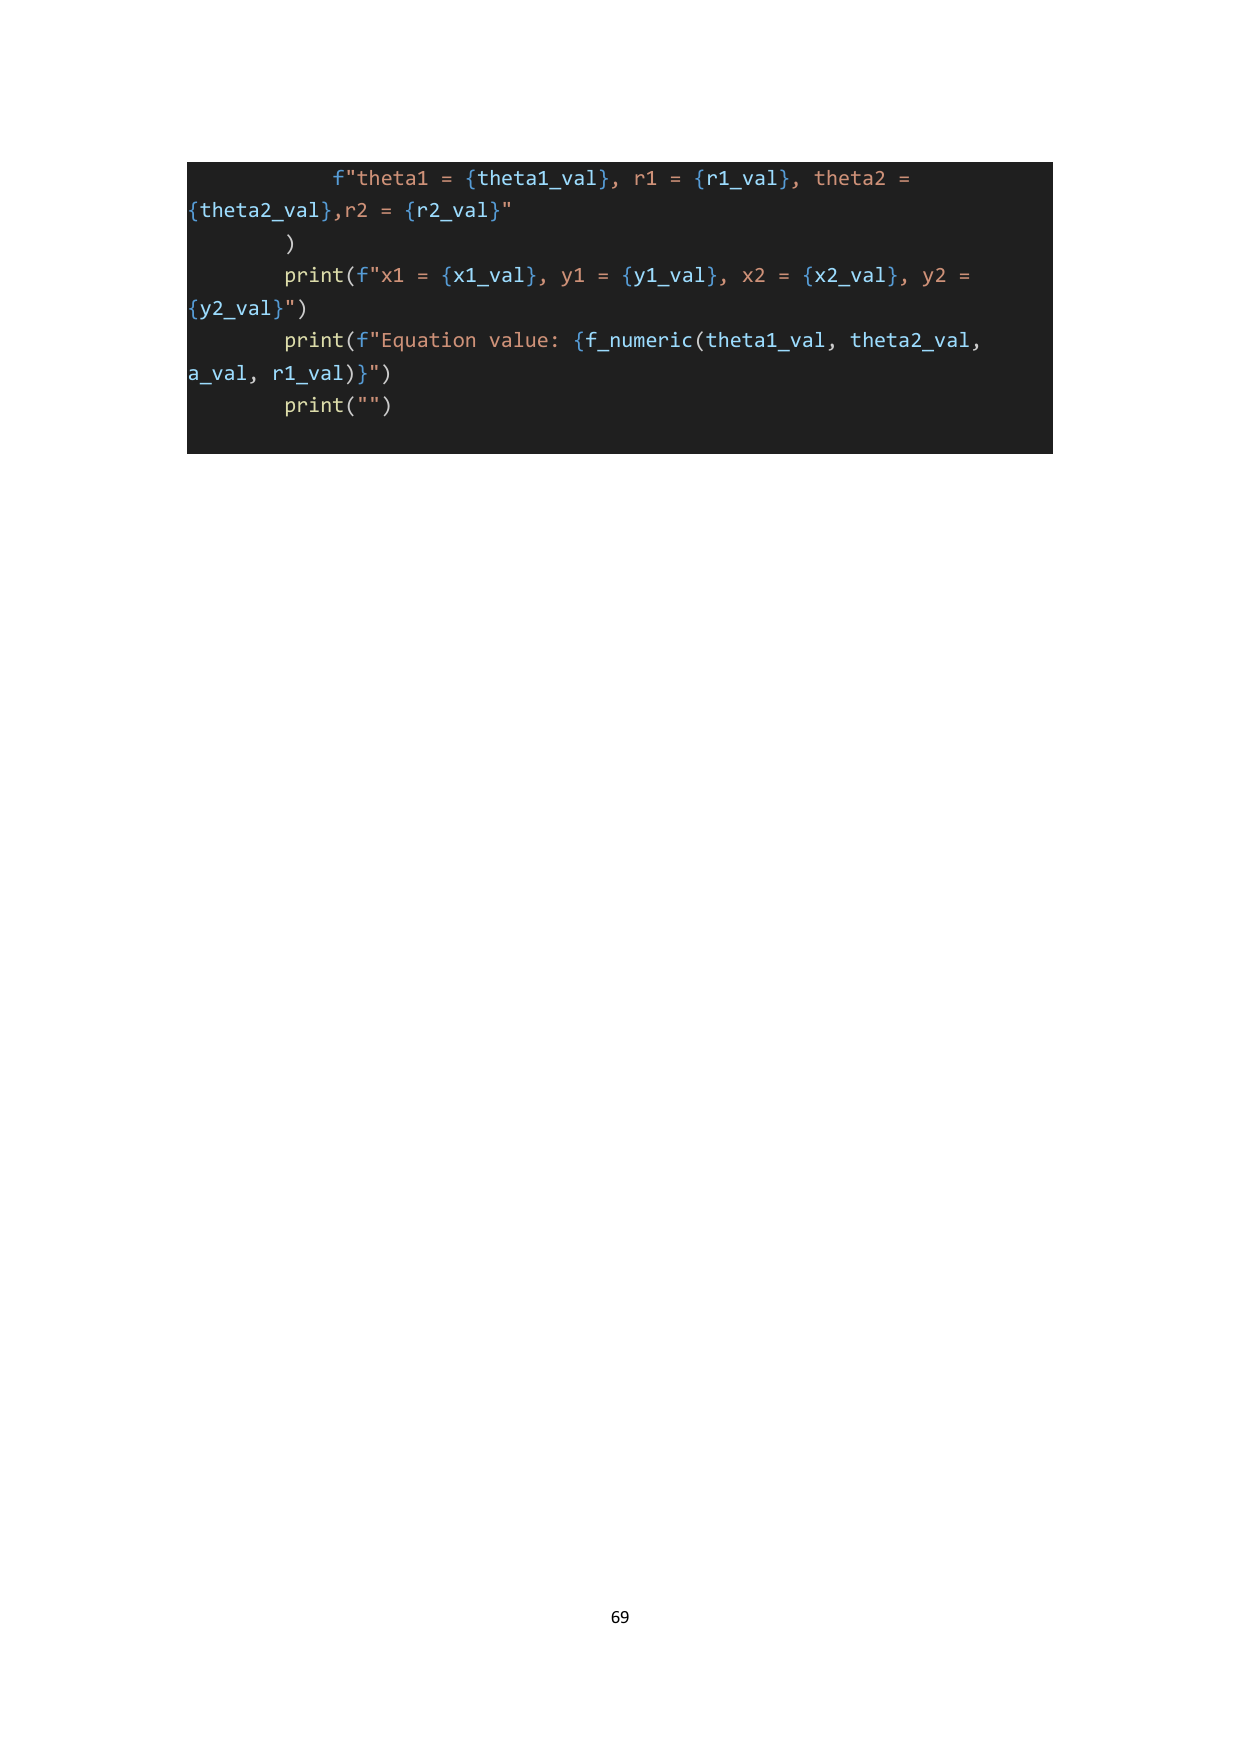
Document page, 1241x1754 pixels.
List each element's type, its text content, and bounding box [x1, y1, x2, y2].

text ) [187, 227, 1053, 259]
text print(f"x1 = {x1_val}, y1 = {y1_val}, x2 = {x2_val}, y2 = {y2_val}") [187, 259, 1053, 324]
text print(f"Equation value: {f_numeric(theta1_val, theta2_val, a_val, r1_val)}") [187, 324, 1053, 389]
text print("") [187, 389, 1053, 422]
text f"theta1 = {theta1_val}, r1 = {r1_val}, theta2 = {theta2_val},r2 = {r2_val}" [187, 162, 1053, 227]
